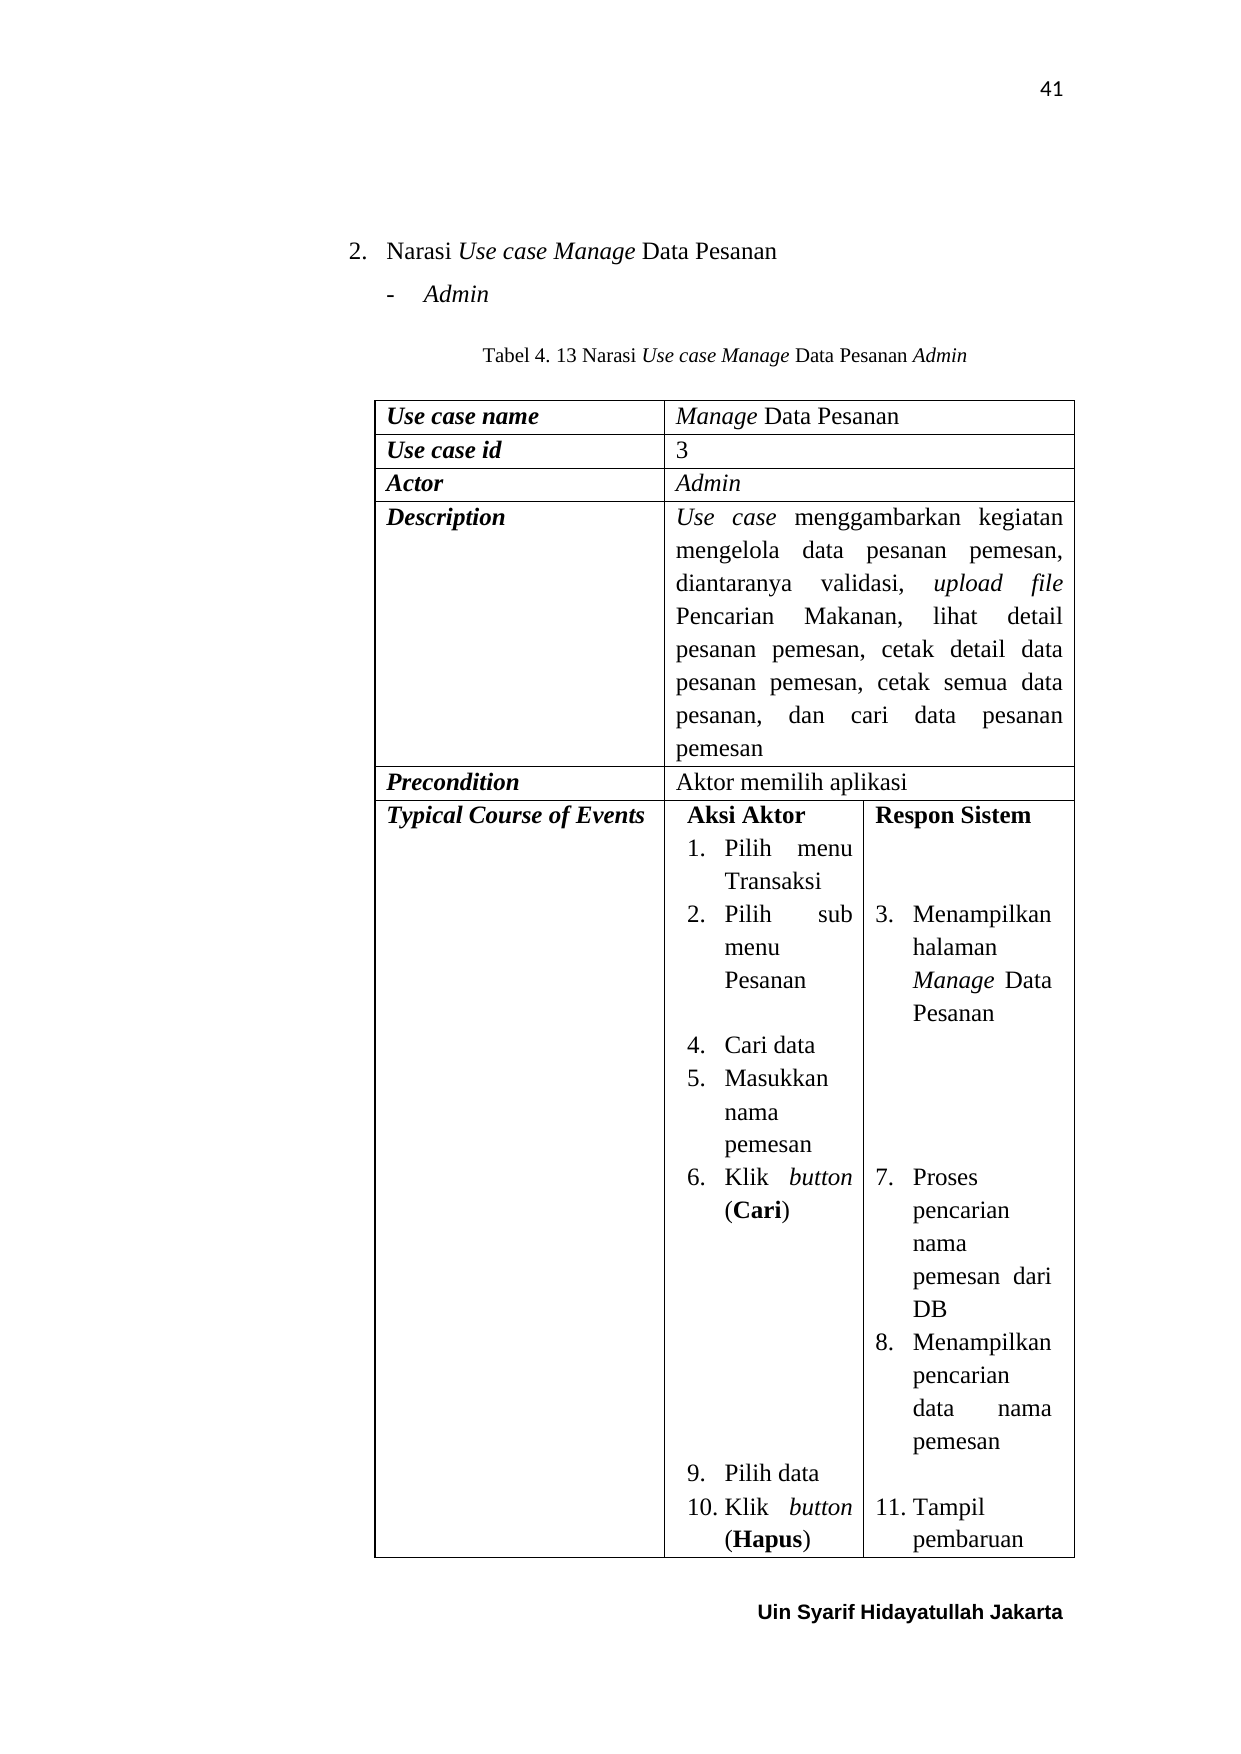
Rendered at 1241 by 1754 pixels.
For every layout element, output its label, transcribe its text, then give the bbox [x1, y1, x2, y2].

table_cell Admin [665, 469, 1074, 501]
table_cell Description [376, 502, 664, 766]
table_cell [376, 801, 664, 1557]
list Admin [386, 279, 1063, 308]
text Tabel 4. 13 Narasi Use case Manage Data Pesanan Admin [311, 343, 1063, 367]
table_cell Precondition [376, 767, 664, 799]
table_cell Use case id [376, 435, 664, 467]
table_cell 3 [665, 435, 1074, 467]
table_cell [864, 801, 1074, 1557]
table_header Use case name [376, 401, 664, 434]
table_header Manage Data Pesanan [665, 401, 1074, 434]
list Narasi Use case Manage Data Pesanan [349, 236, 1063, 265]
table_cell Aktor memilih aplikasi [665, 767, 1074, 799]
table_cell Actor [376, 469, 664, 501]
table_cell [665, 801, 863, 1557]
table_cell Use case menggambarkan kegiatan mengelola data pesanan pemesan, diantaranya validasi, upload file Pencarian Makanan, lihat detail pesanan pemesan, cetak detail data pesanan pemesan, cetak semua data pesanan, dan cari data pesanan pemesan [665, 502, 1074, 766]
